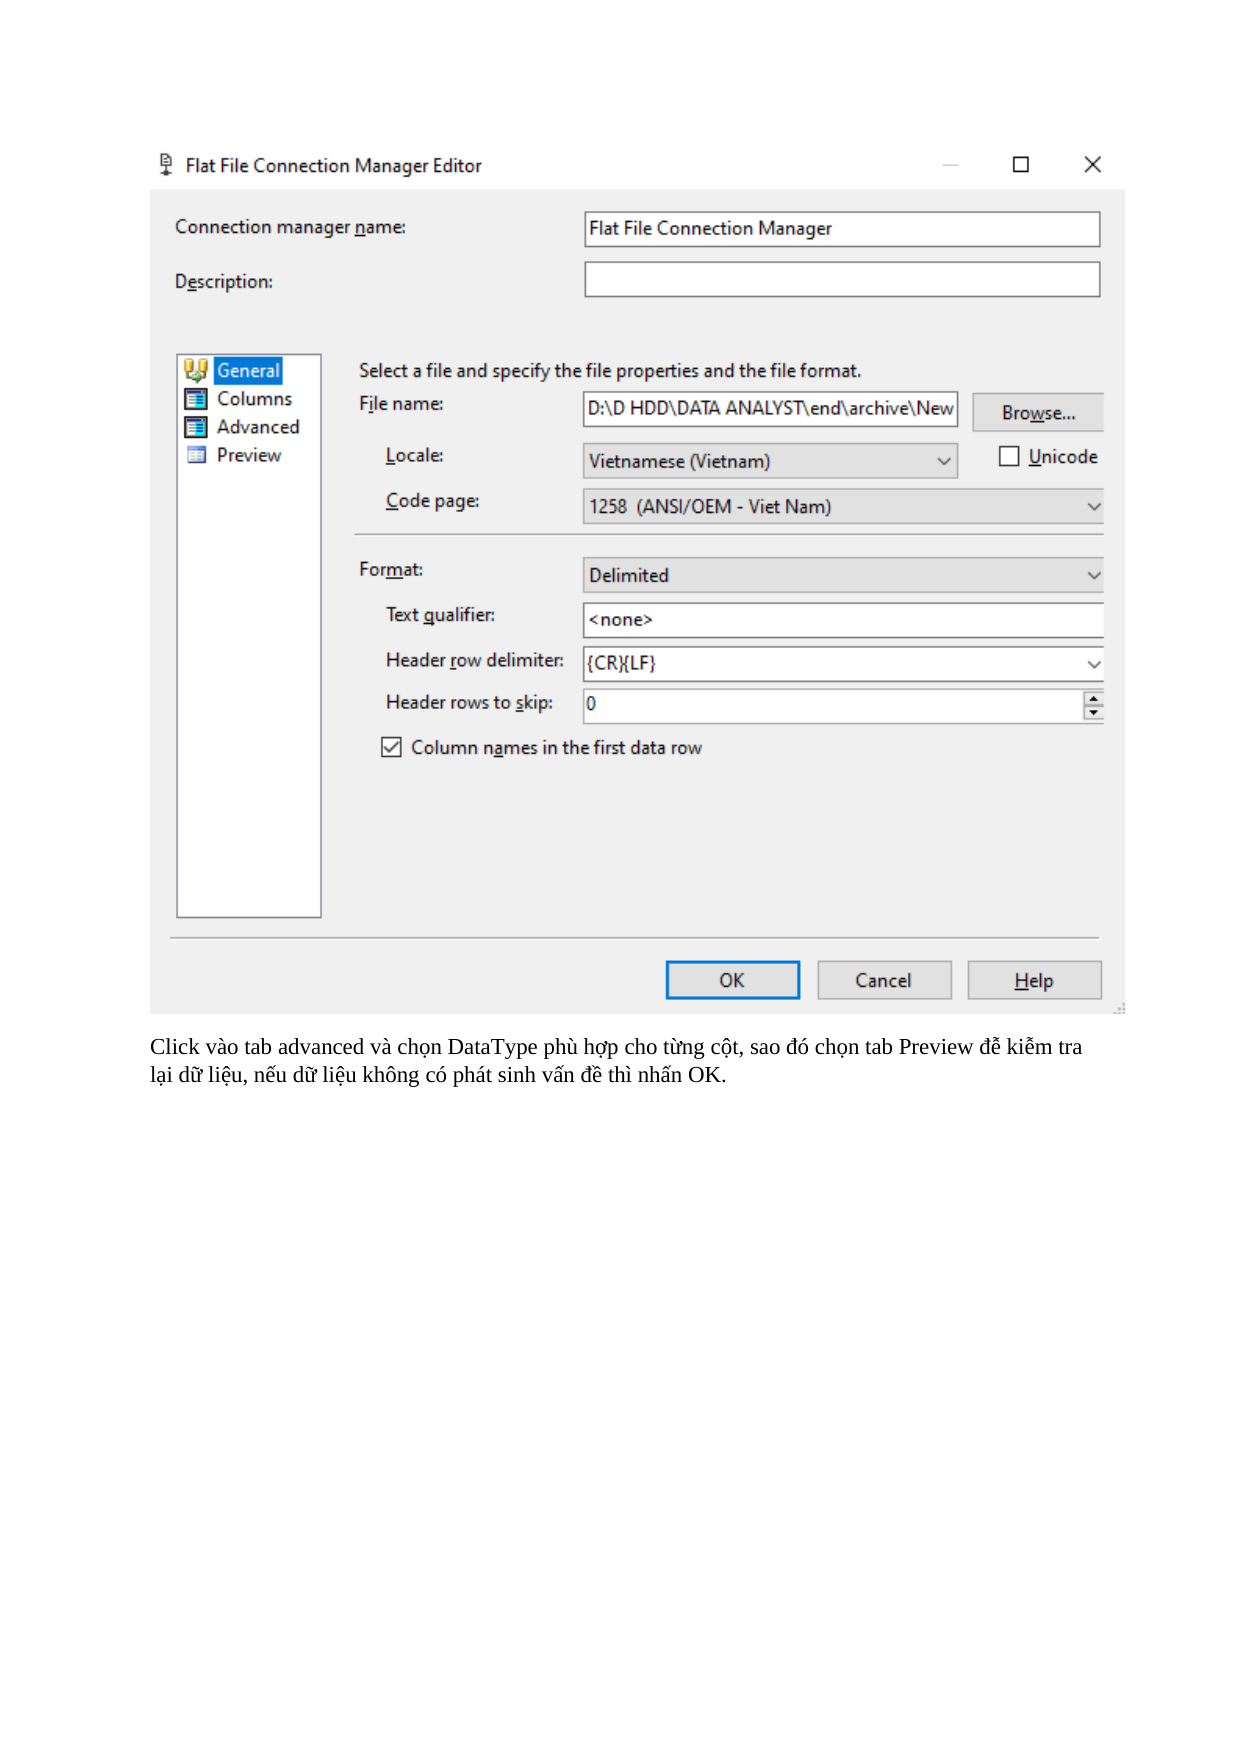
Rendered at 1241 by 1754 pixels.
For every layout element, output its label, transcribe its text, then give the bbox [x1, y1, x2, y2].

picture [150, 150, 1125, 1014]
text Click vào tab advanced và chọn DataType phù hợp cho từng cột, sao đó chọn tab Preview đễ kiễm tra lại dữ liệu, nếu dữ liệu không có phát sinh vấn đề thì nhấn OK. [150, 1033, 1090, 1088]
